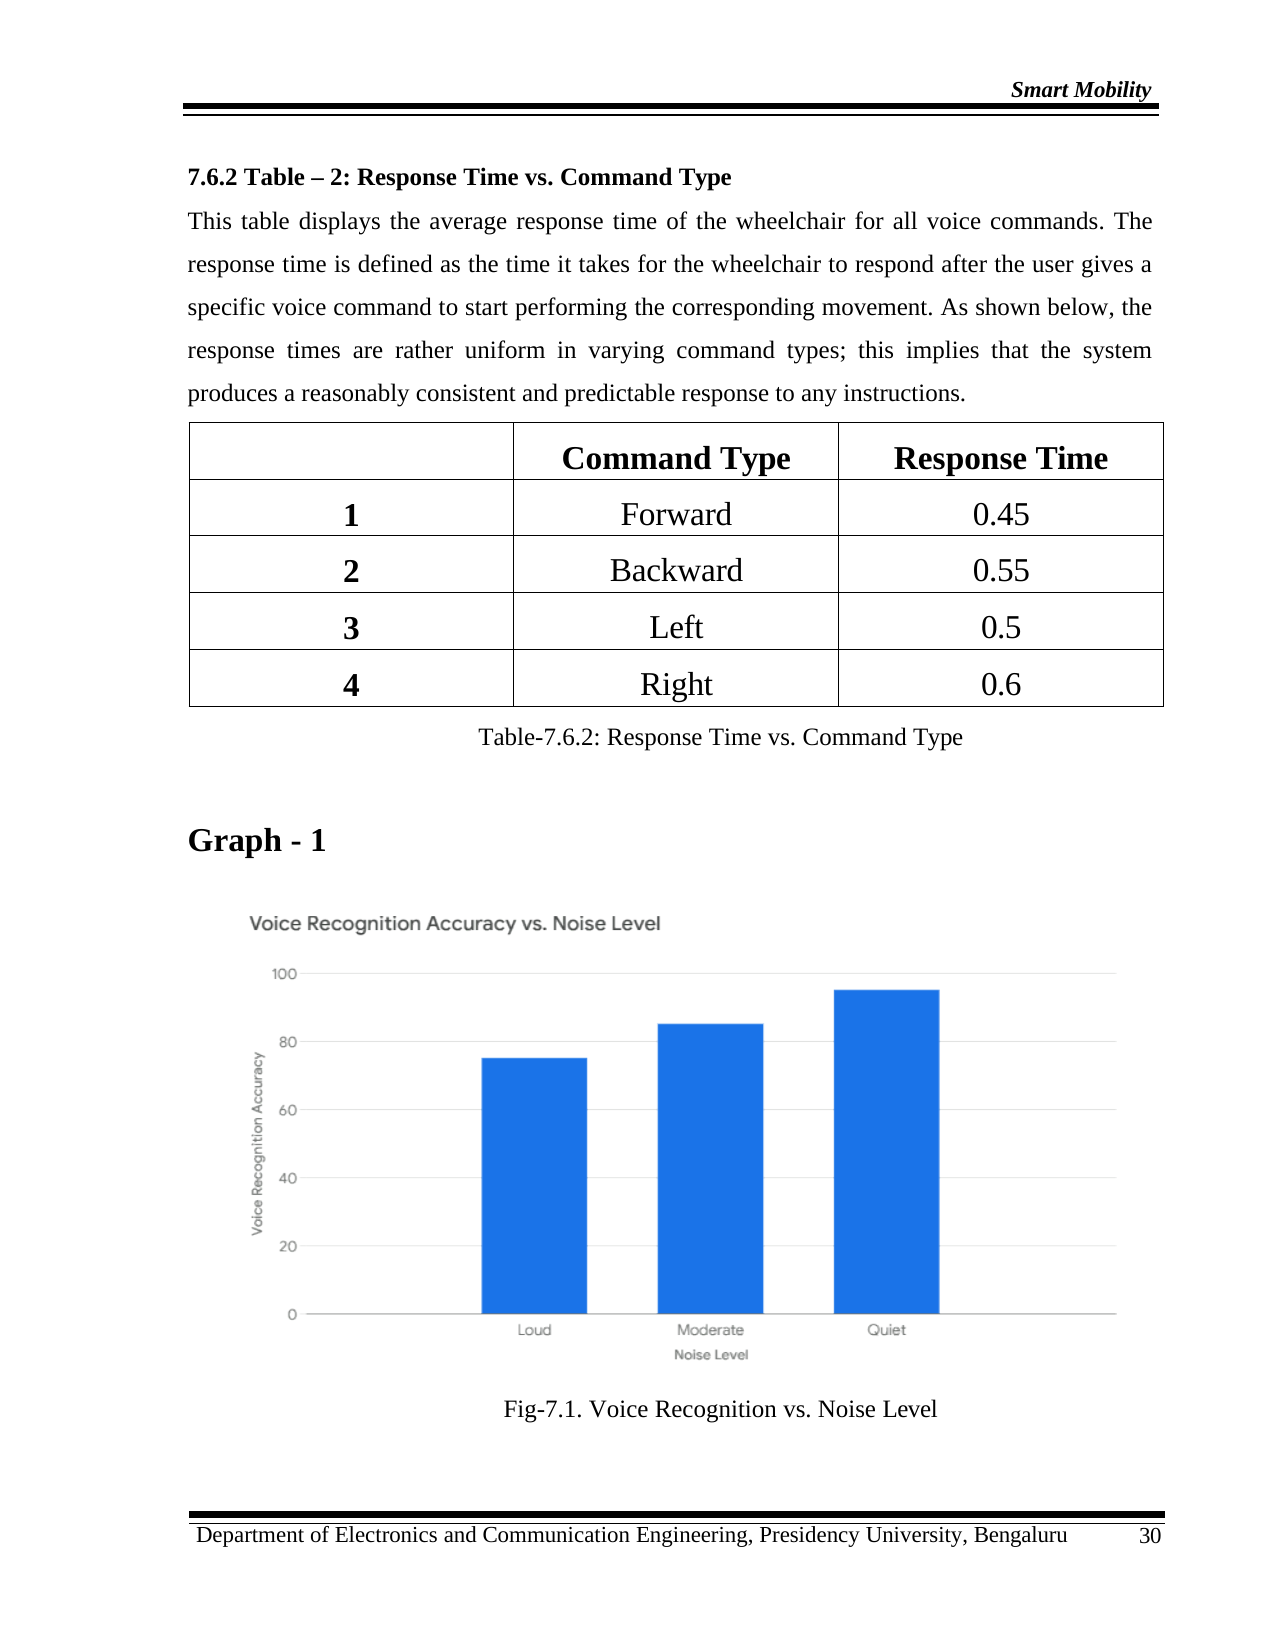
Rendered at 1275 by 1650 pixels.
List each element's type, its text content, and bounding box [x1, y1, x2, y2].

text This table displays the average response time of the wheelchair for all voice commands. The response time is defined as the time it takes for the wheelchair to respond after the user gives a specific voice command to start performing the corresponding movement. As shown below, the response times are rather uniform in varying command types; this implies that the system produces a reasonably consistent and predictable response to any instructions. [187, 206, 1154, 407]
table_cell 0.45 [839, 480, 1163, 535]
table_cell 2 [190, 536, 513, 592]
table_cell 0.55 [839, 536, 1163, 592]
table_cell Backward [514, 536, 838, 592]
subtitle Graph - 1 [187, 820, 1246, 858]
text Table-7.6.2: Response Time vs. Command Type [246, 722, 1196, 751]
table_cell 1 [190, 480, 513, 535]
table_cell 0.5 [839, 593, 1163, 649]
subtitle Table – 2: Response Time vs. Command Type [187, 162, 1246, 191]
table_cell 4 [190, 650, 513, 706]
table_cell 0.6 [839, 650, 1163, 706]
picture [248, 916, 1117, 1361]
table_header Command Type [514, 423, 838, 479]
table_cell Right [514, 650, 838, 706]
table_header Response Time [839, 423, 1163, 479]
table_cell Left [514, 593, 838, 649]
table_cell 3 [190, 593, 513, 649]
table_cell Forward [514, 480, 838, 535]
table_header [190, 423, 513, 479]
